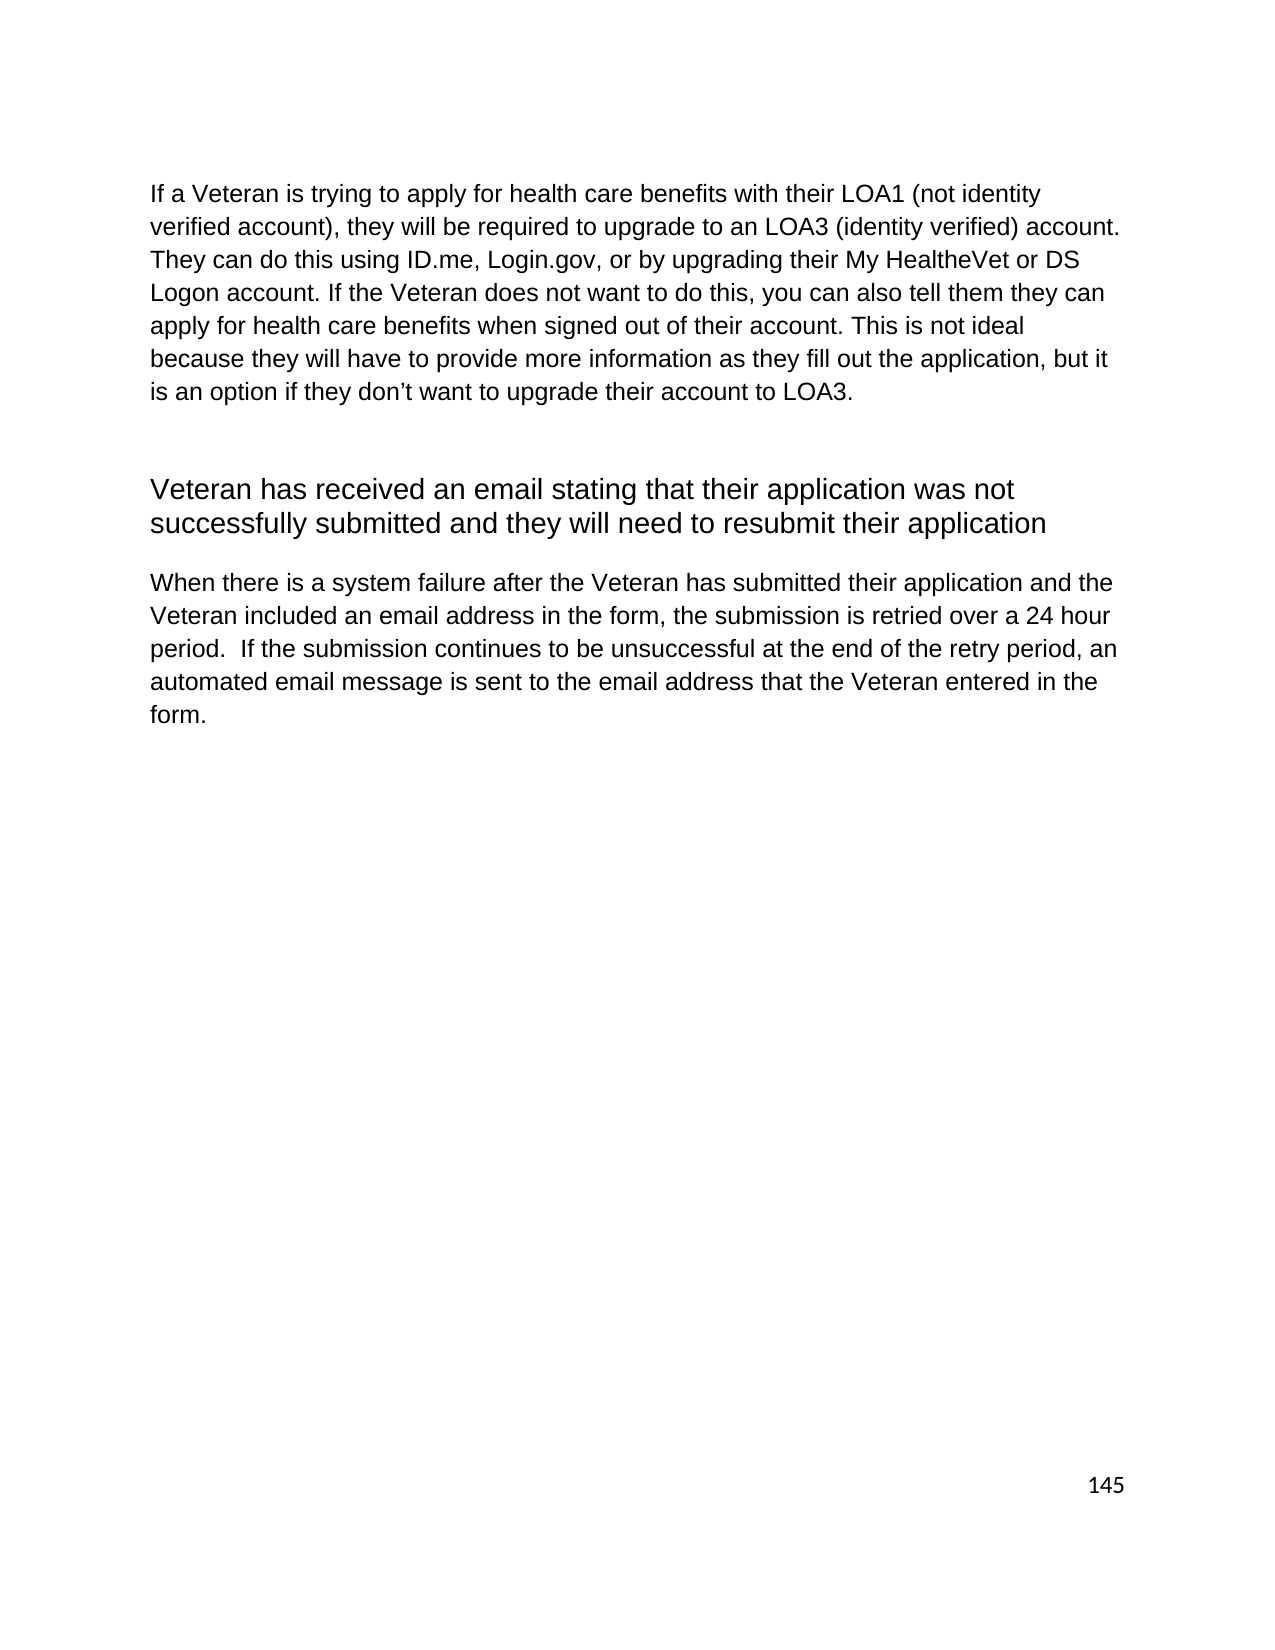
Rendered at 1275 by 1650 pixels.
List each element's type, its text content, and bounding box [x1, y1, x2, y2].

text When there is a system failure after the Veteran has submitted their application and the Veteran included an email address in the form, the submission is retried over a 24 hour period. If the submission continues to be unsuccessful at the end of the retry period, an automated email message is sent to the email address that the Veteran entered in the form. [150, 568, 1125, 729]
subtitle Veteran has received an email stating that their application was not successfully submitted and they will need to resubmit their application [150, 472, 1125, 539]
text If a Veteran is trying to apply for health care benefits with their LOA1 (not identity verified account), they will be required to upgrade to an LOA3 (identity verified) account. They can do this using ID.me, Login.gov, or by upgrading their My HealtheVet or DS Logon account. If the Veteran does not want to do this, you can also tell them they can apply for health care benefits when signed out of their account. This is not ideal because they will have to provide more information as they fill out the application, but it is an option if they don’t want to upgrade their account to LOA3. [150, 179, 1125, 406]
